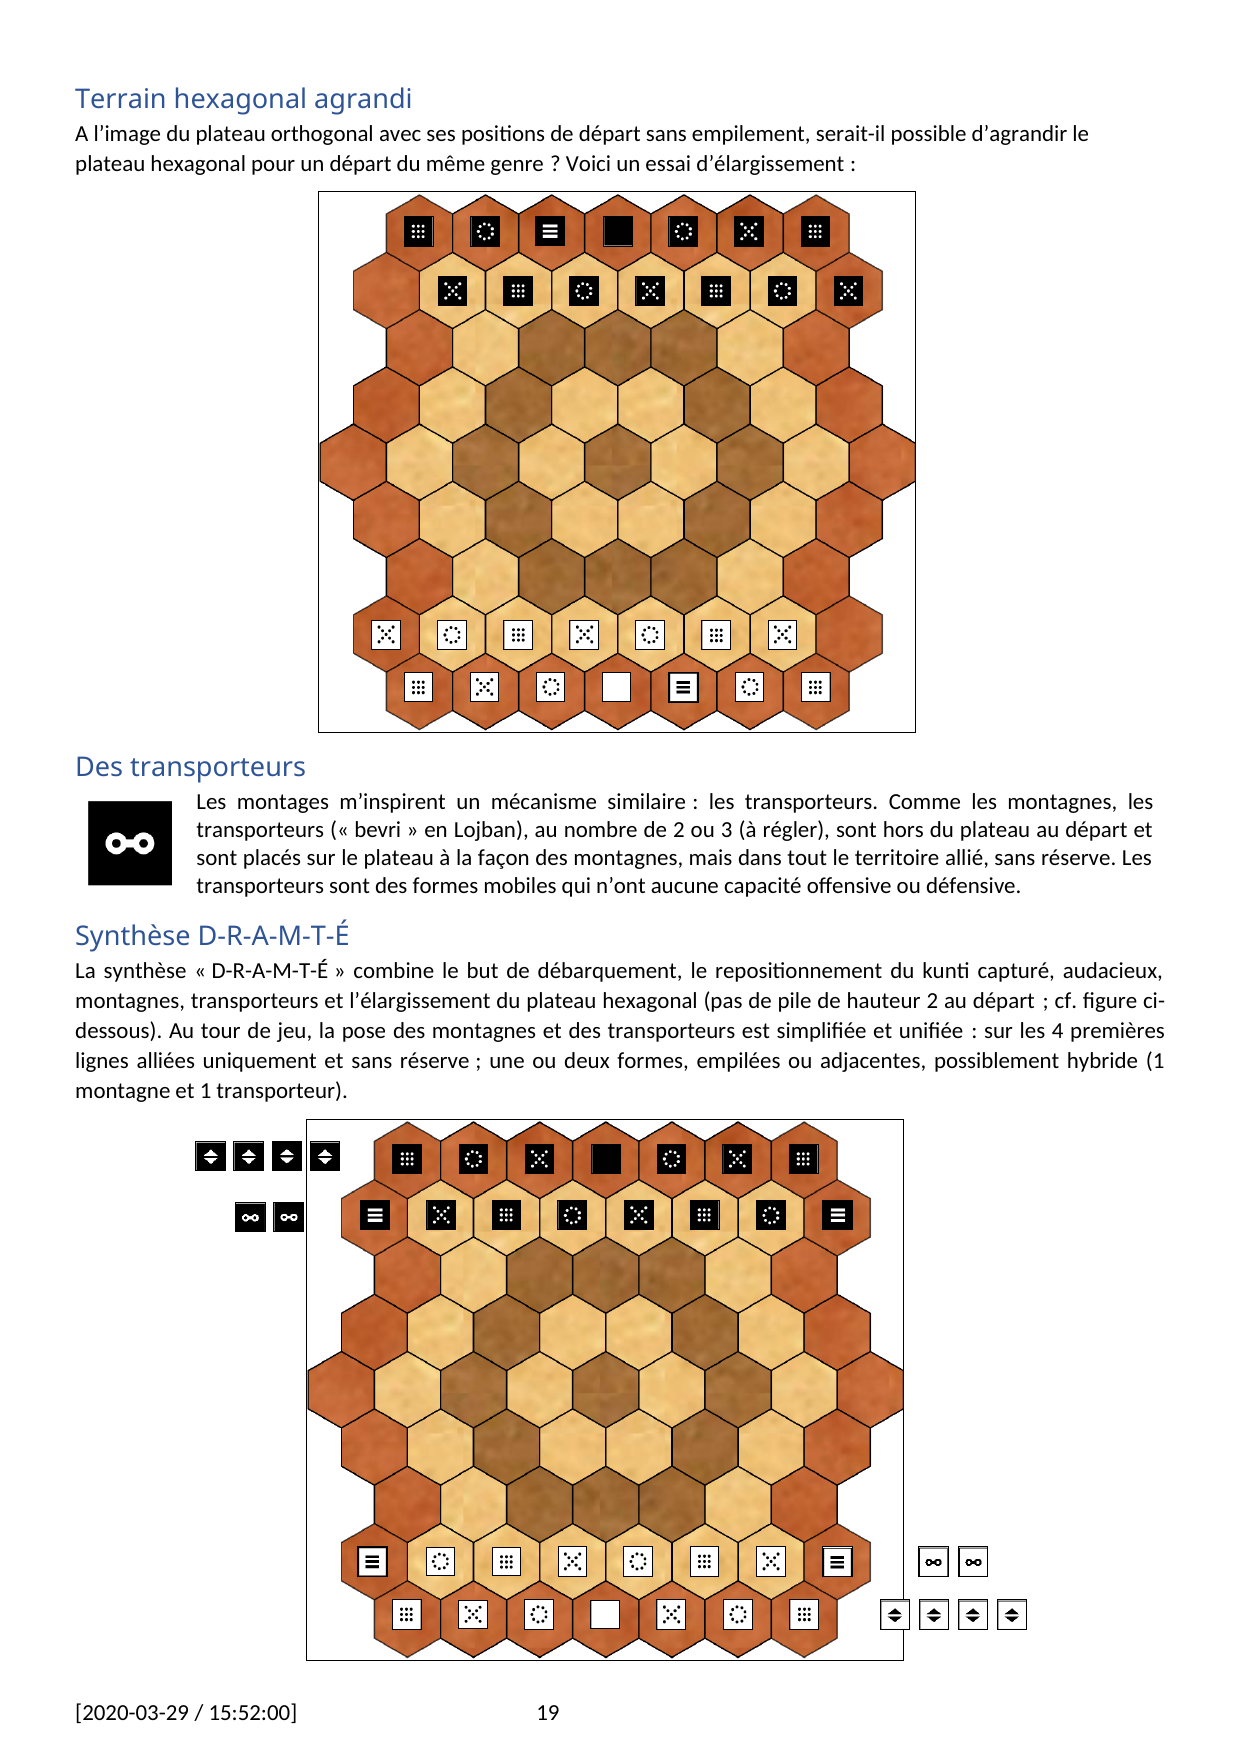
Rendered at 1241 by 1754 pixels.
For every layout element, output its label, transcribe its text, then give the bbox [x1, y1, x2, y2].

picture [274, 1203, 303, 1231]
table_header [75, 787, 185, 912]
picture [196, 1142, 225, 1170]
picture [234, 1142, 263, 1170]
picture [998, 1600, 1026, 1629]
subtitle Synthèse D-R-A-M-T-É [75, 916, 1165, 953]
picture [236, 1203, 265, 1231]
picture [920, 1600, 948, 1629]
picture [959, 1600, 987, 1629]
text A l’image du plateau orthogonal avec ses positions de départ sans empilement, serait-il possible d’agrandir le plateau hexagonal pour un départ du même genre ? Voici un essai d’élargissement : [75, 119, 1165, 177]
picture [319, 192, 915, 732]
subtitle Des transporteurs [75, 747, 1165, 784]
picture [881, 1600, 909, 1629]
picture [307, 1120, 903, 1660]
picture [86, 800, 173, 887]
text La synthèse « D-R-A-M-T-É » combine le but de débarquement, le repositionnement du kunti capturé, audacieux, montagnes, transporteurs et l’élargissement du plateau hexagonal (pas de pile de hauteur 2 au départ ; cf. figure ci-dessous). Au tour de jeu, la pose des montagnes et des transporteurs est simplifiée et unifiée : sur les 4 premières lignes alliées uniquement et sans réserve ; une ou deux formes, empilées ou adjacentes, possiblement hybride (1 montagne et 1 transporteur). [75, 956, 1165, 1104]
subtitle Terrain hexagonal agrandi [75, 79, 1165, 116]
picture [959, 1547, 987, 1576]
table_header Les montages m’inspirent un mécanisme similaire : les transporteurs. Comme les montagnes, les transporteurs (« bevri » en Lojban), au nombre de 2 ou 3 (à régler), sont hors du plateau au départ et sont placés sur le plateau à la façon des montagnes, mais dans tout le territoire allié, sans réserve. Les transporteurs sont des formes mobiles qui n’ont aucune capacité offensive ou défensive. [185, 787, 1165, 912]
picture [273, 1142, 301, 1170]
picture [919, 1547, 948, 1576]
